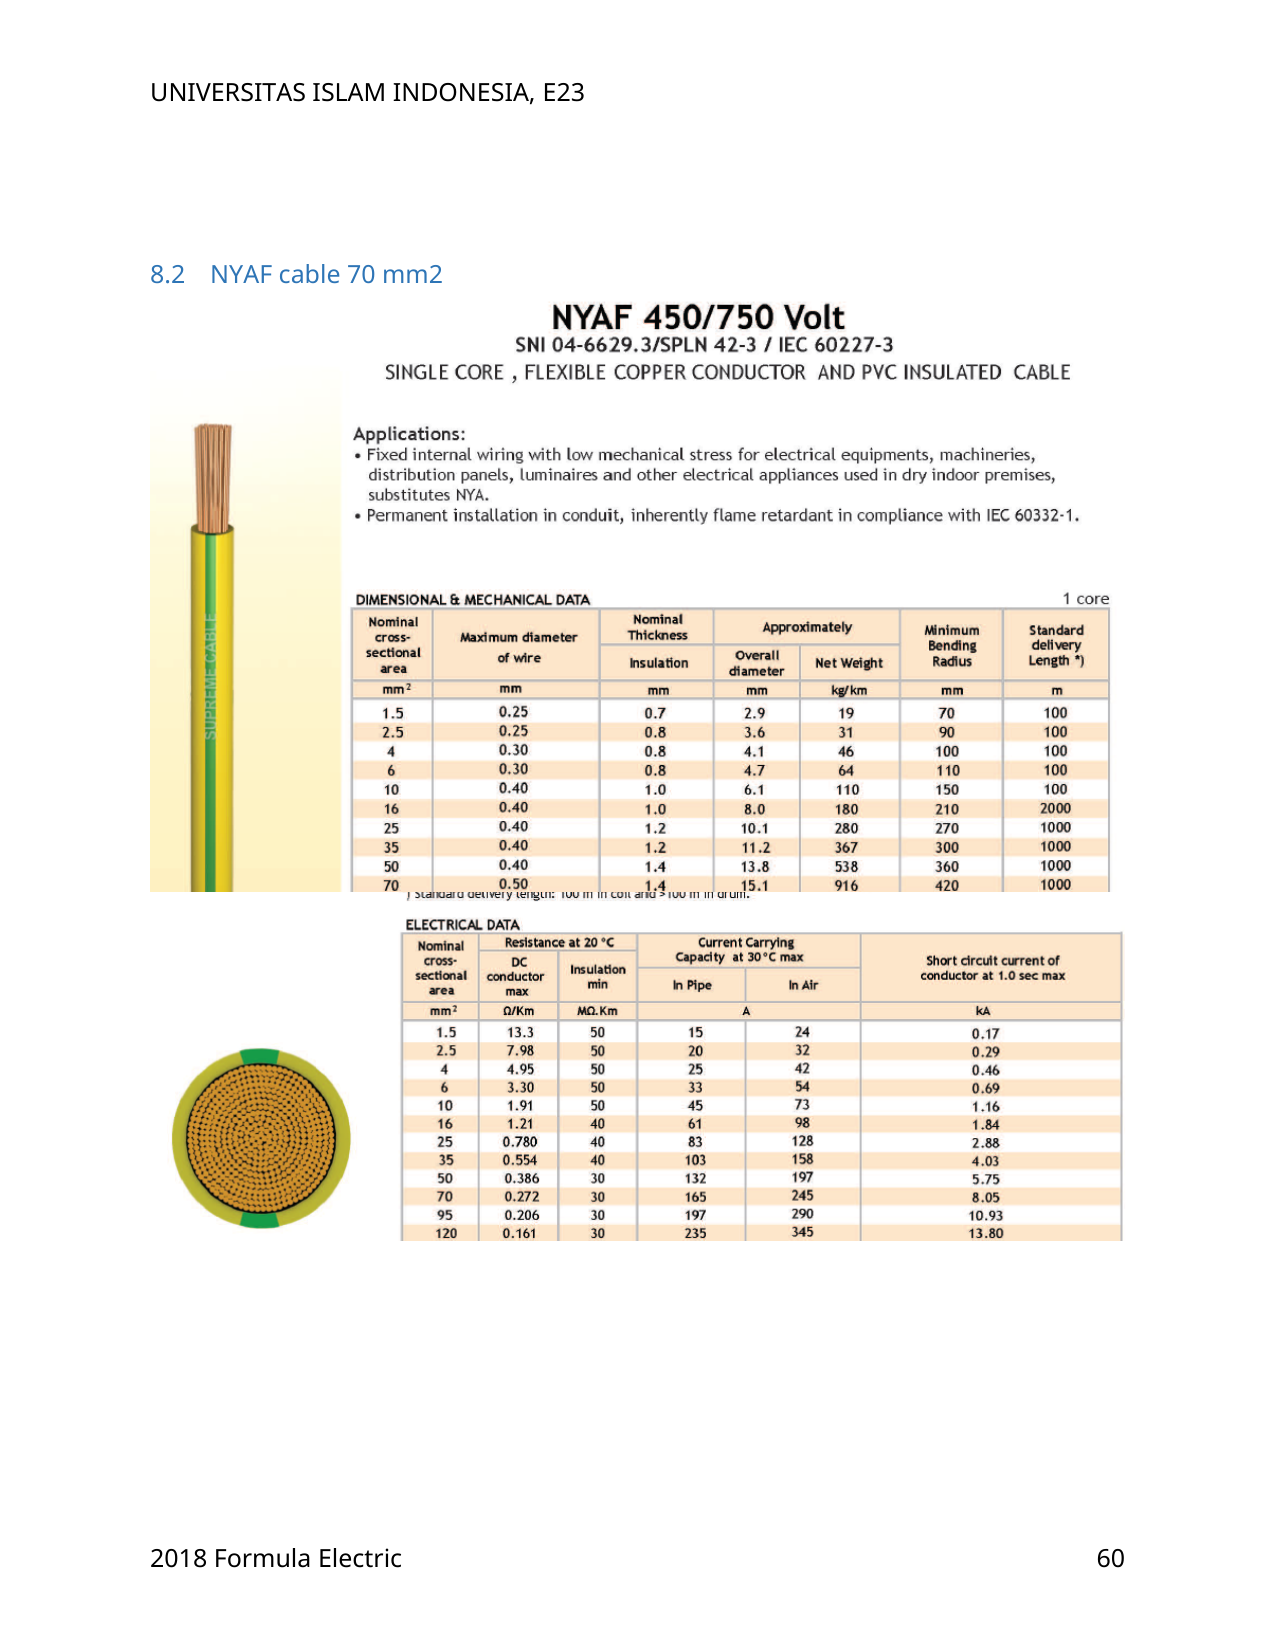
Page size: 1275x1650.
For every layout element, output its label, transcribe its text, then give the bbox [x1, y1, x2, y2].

subtitle NYAF cable 70 mm2 [150, 256, 1125, 290]
picture [150, 290, 1125, 1241]
